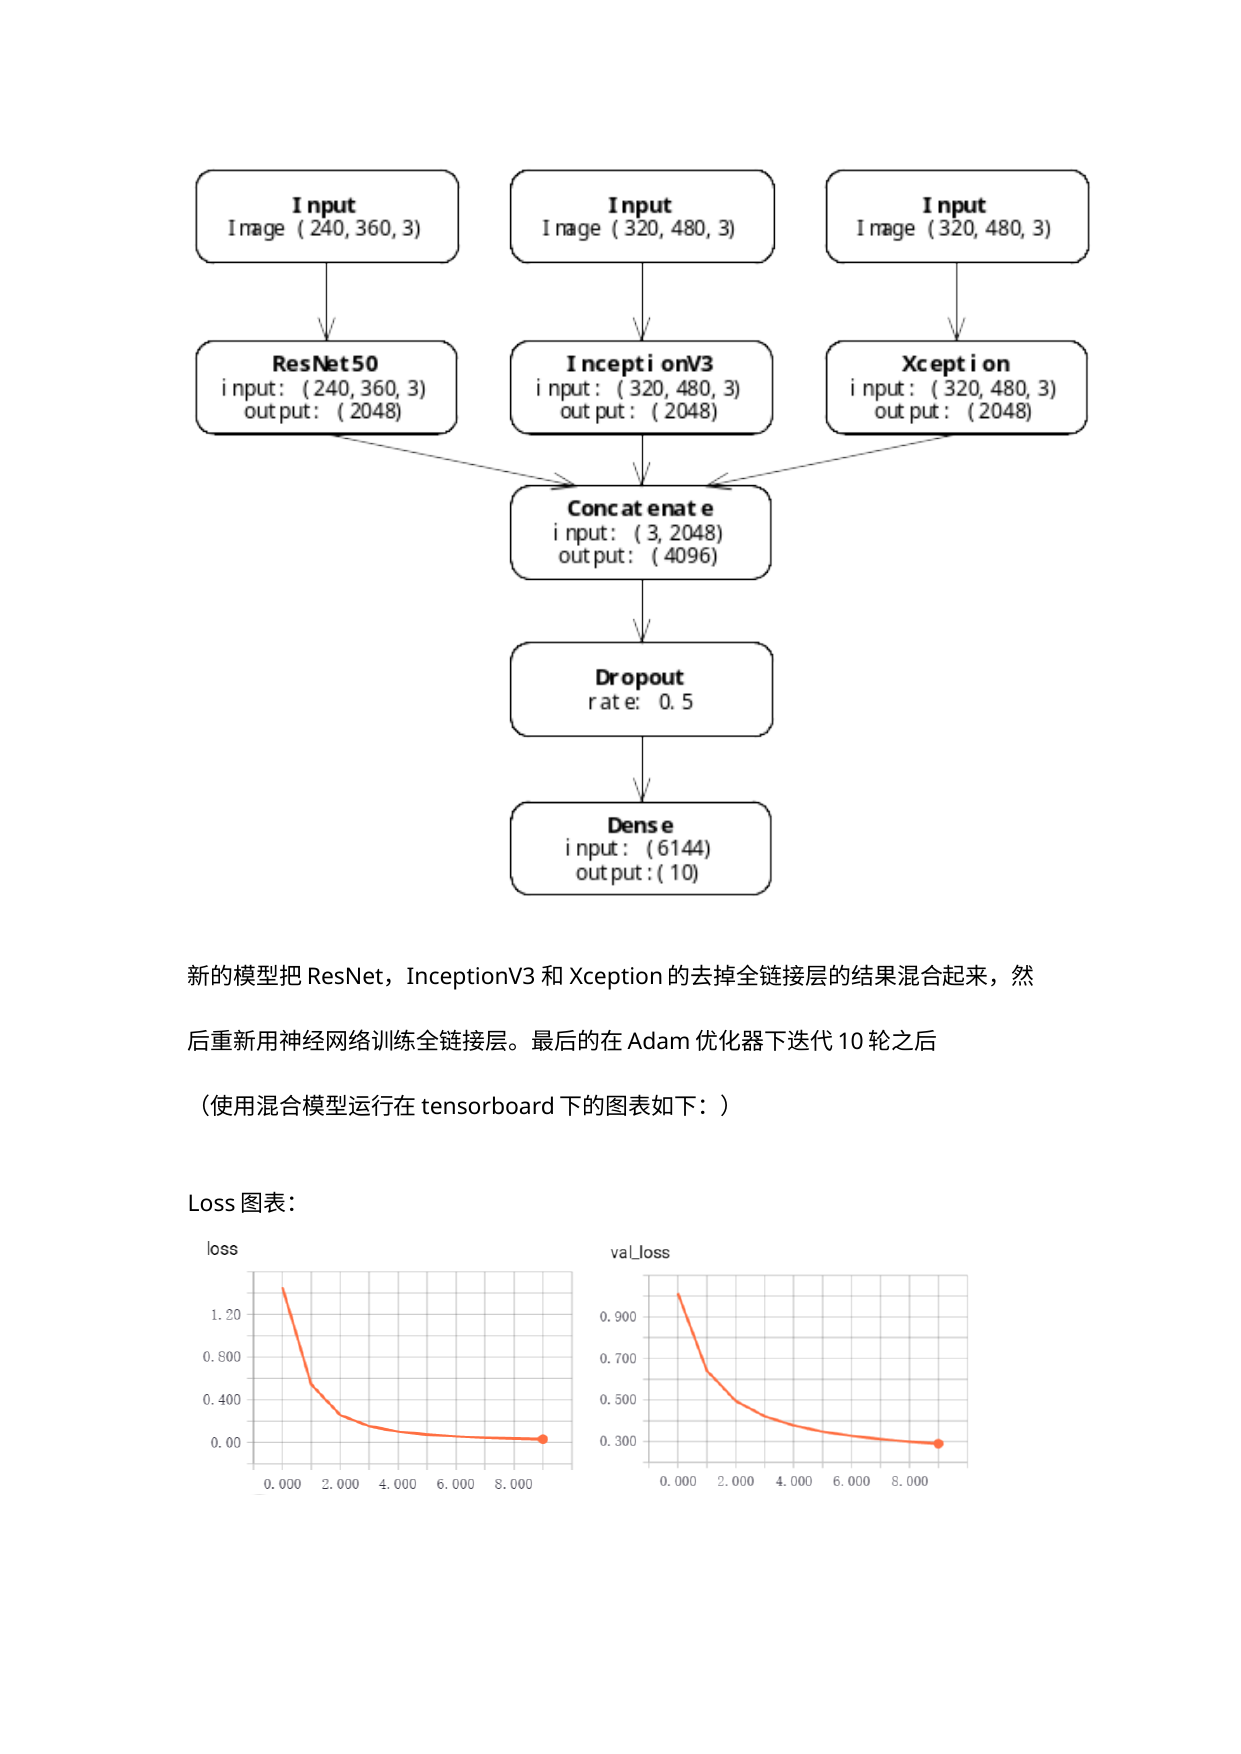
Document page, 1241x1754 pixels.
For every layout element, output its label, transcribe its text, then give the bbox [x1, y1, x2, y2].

text Loss图表： [187, 1169, 1053, 1234]
text （使用混合模型运行在tensorboard下的图表如下：） [187, 1072, 1053, 1137]
text 新的模型把ResNet，InceptionV3 和 Xception的去掉全链接层的结果混合起来，然后重新用神经网络训练全链接层。最后的在Adam优化器下迭代10轮之后 [187, 942, 1053, 1072]
picture [187, 1234, 981, 1495]
